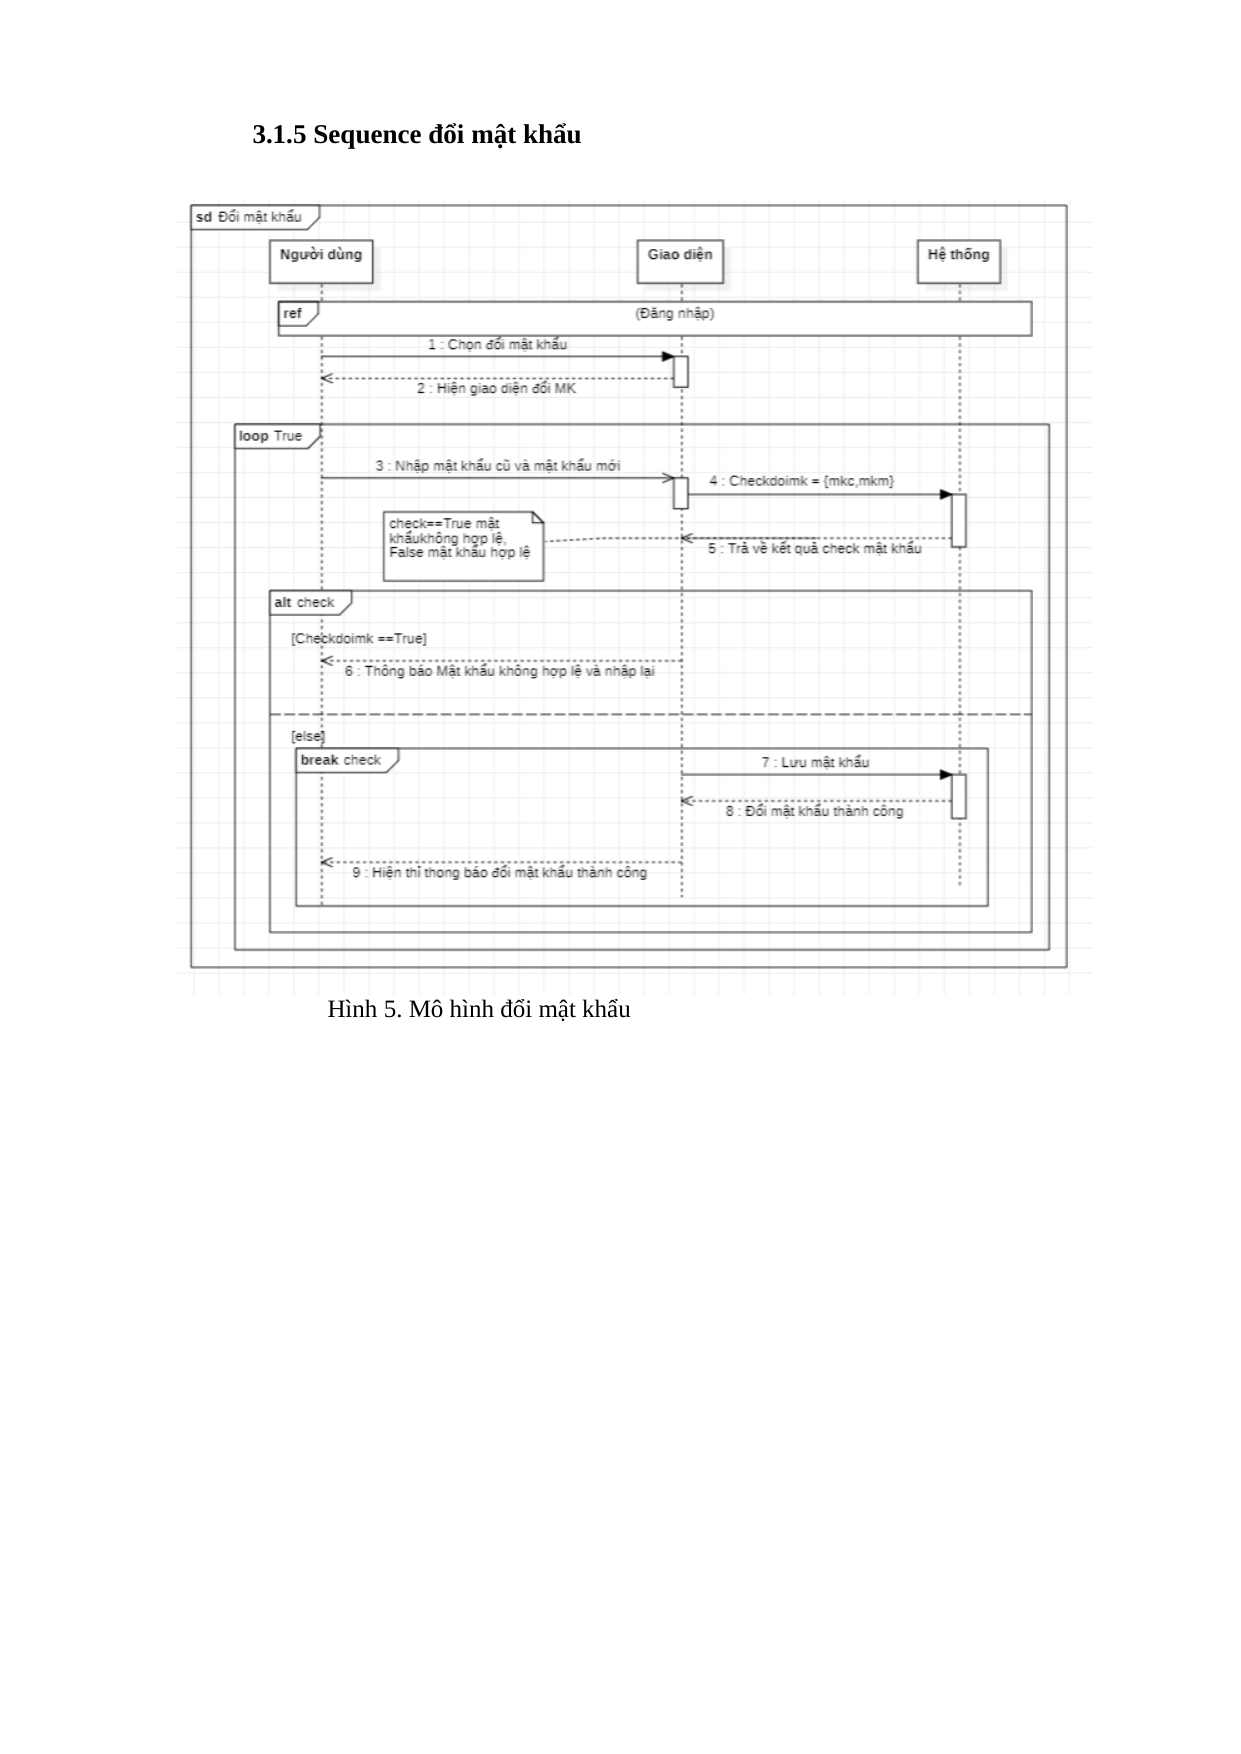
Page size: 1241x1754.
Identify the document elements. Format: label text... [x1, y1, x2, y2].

subtitle 3.1.5 Sequence đổi mật khẩu [252, 118, 1122, 149]
picture [177, 199, 1093, 995]
text Hình 5. Mô hình đổi mật khẩu [177, 994, 1122, 1023]
